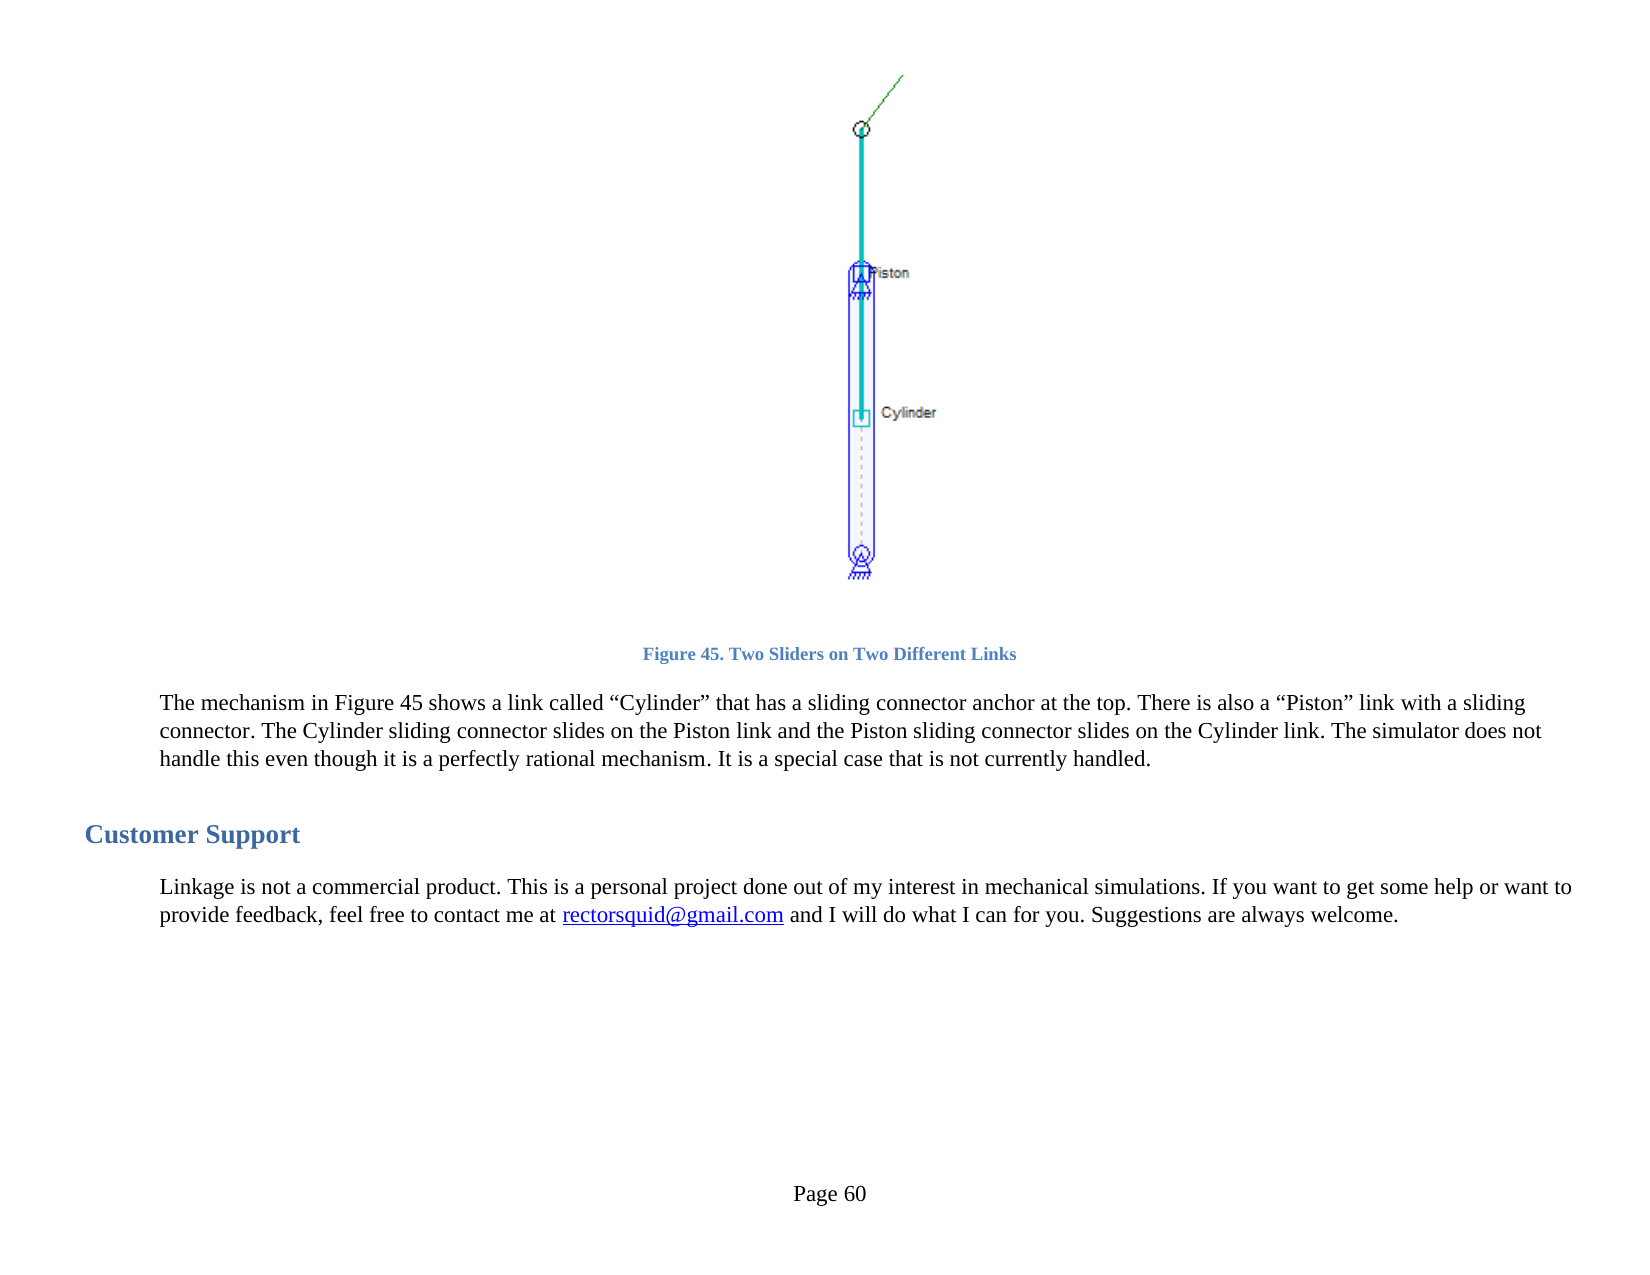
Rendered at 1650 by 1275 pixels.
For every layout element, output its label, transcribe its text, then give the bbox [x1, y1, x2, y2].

text Figure 45. Two Sliders on Two Different Links [84, 643, 1575, 664]
subtitle Customer Support [84, 818, 1575, 849]
text The mechanism in Figure 45 shows a link called “Cylinder” that has a sliding connector anchor at the top. There is also a “Piston” link with a sliding connector. The Cylinder sliding connector slides on the Piston link and the Piston sliding connector slides on the Cylinder link. The simulator does not handle this even though it is a perfectly rational mechanism. It is a special case that is not currently handled. [159, 689, 1575, 771]
picture [703, 75, 994, 630]
text Linkage is not a commercial product. This is a personal project done out of my interest in mechanical simulations. If you want to get some help or want to provide feedback, feel free to contact me at rectorsquid@gmail.com and I will do what I can for you. Suggestions are always welcome. [159, 873, 1575, 927]
